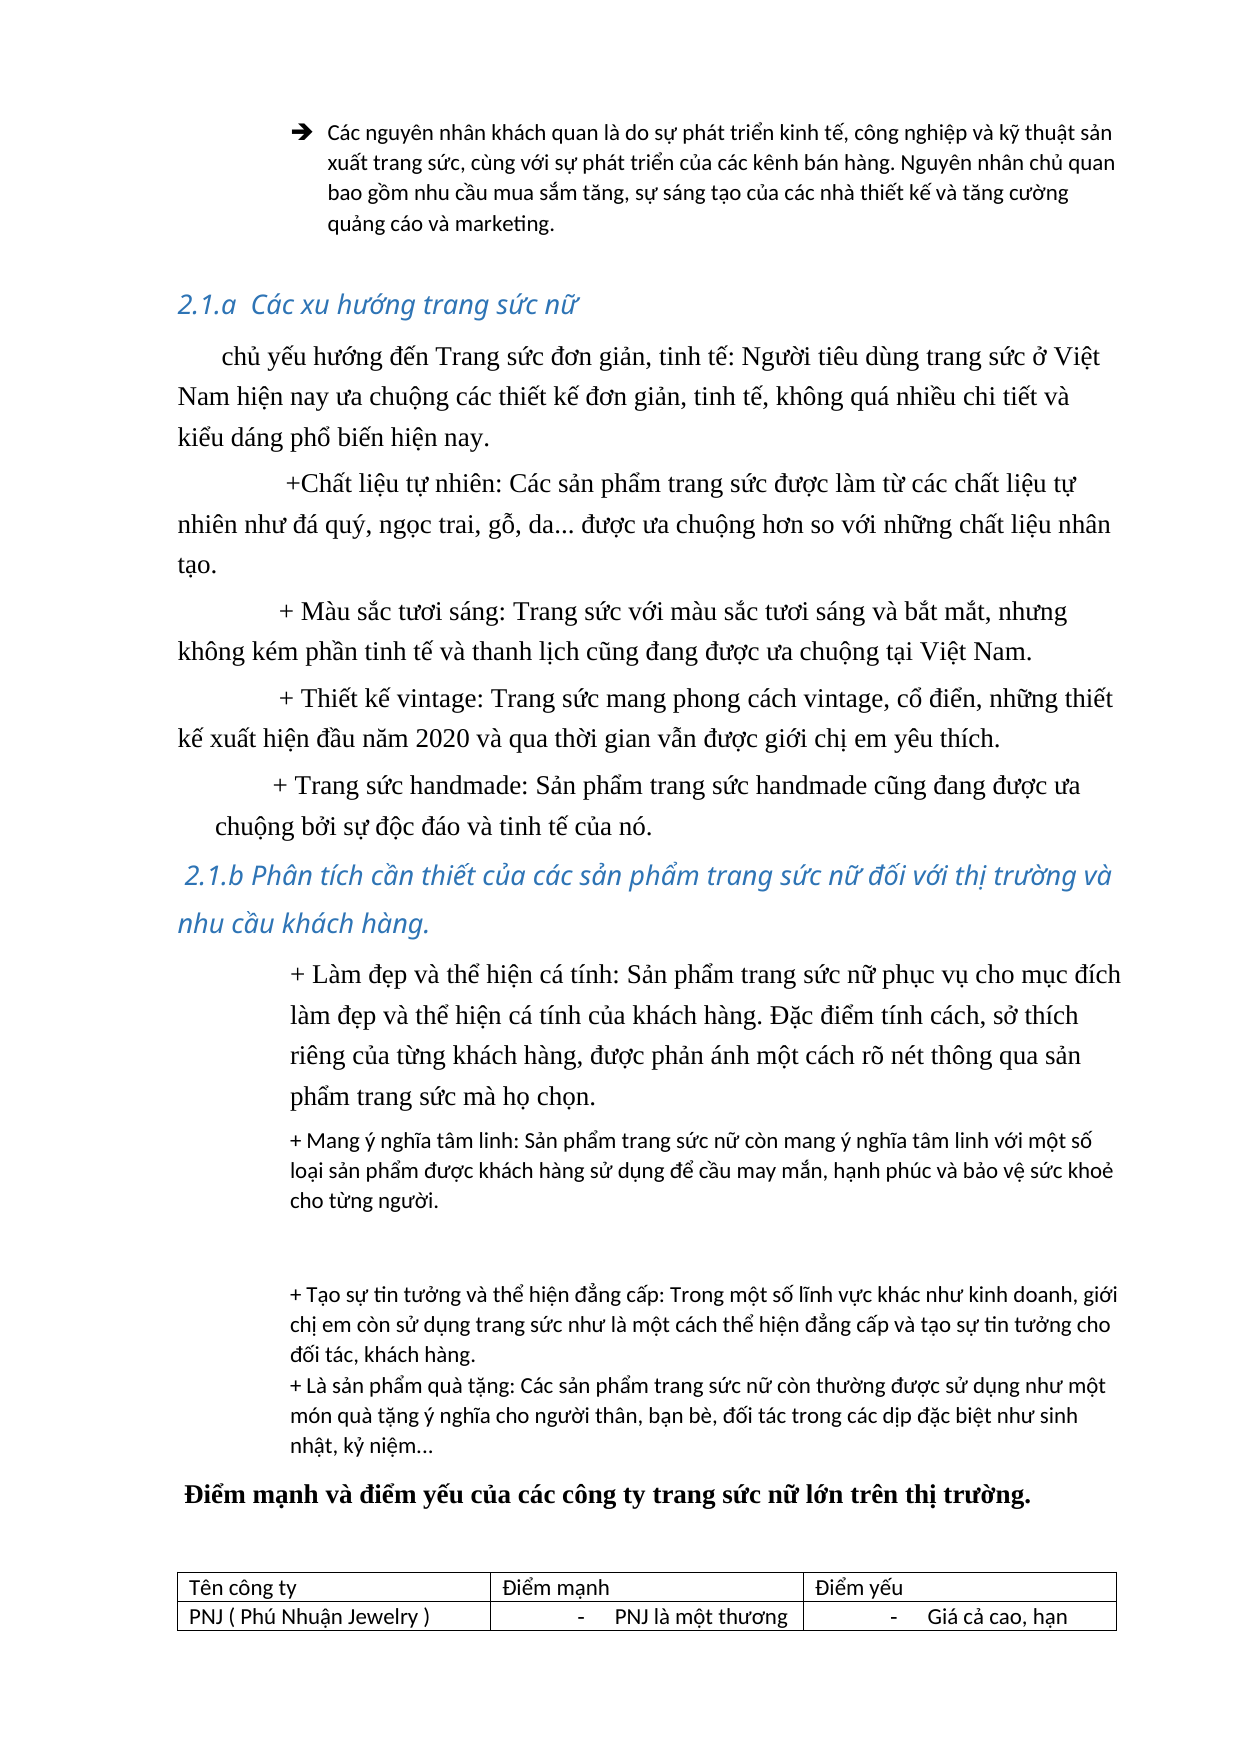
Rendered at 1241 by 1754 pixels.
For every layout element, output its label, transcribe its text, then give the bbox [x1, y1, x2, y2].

subtitle 2.1.b Phân tích cần thiết của các sản phẩm trang sức nữ đối với thị trường và nhu cầu khách hàng. [177, 856, 1122, 941]
text +Chất liệu tự nhiên: Các sản phẩm trang sức được làm từ các chất liệu tự nhiên như đá quý, ngọc trai, gỗ, da... được ưa chuộng hơn so với những chất liệu nhân tạo. [177, 467, 1122, 579]
table_header Điểm yếu [804, 1573, 1116, 1601]
text + Thiết kế vintage: Trang sức mang phong cách vintage, cổ điển, những thiết kế xuất hiện đầu năm 2020 và qua thời gian vẫn được giới chị em yêu thích. [177, 682, 1122, 754]
list Các nguyên nhân khách quan là do sự phát triển kinh tế, công nghiệp và kỹ thuật sản xuất trang sức, cùng với sự phát triển của các kênh bán hàng. Nguyên nhân chủ quan bao gồm nhu cầu mua sắm tăng, sự sáng tạo của các nhà thiết kế và tăng cường quảng cáo và marketing. [290, 118, 1122, 237]
table_header Điểm mạnh [491, 1573, 803, 1601]
text chủ yếu hướng đến Trang sức đơn giản, tinh tế: Người tiêu dùng trang sức ở Việt Nam hiện nay ưa chuộng các thiết kế đơn giản, tinh tế, không quá nhiều chi tiết và kiểu dáng phổ biến hiện nay. [177, 340, 1122, 452]
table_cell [804, 1602, 1116, 1630]
text + Màu sắc tươi sáng: Trang sức với màu sắc tươi sáng và bắt mắt, nhưng không kém phần tinh tế và thanh lịch cũng đang được ưa chuộng tại Việt Nam. [177, 595, 1122, 667]
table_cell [178, 1602, 490, 1630]
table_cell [491, 1602, 803, 1630]
text + Làm đẹp và thể hiện cá tính: Sản phẩm trang sức nữ phục vụ cho mục đích làm đẹp và thể hiện cá tính của khách hàng. Đặc điểm tính cách, sở thích riêng của từng khách hàng, được phản ánh một cách rõ nét thông qua sản phẩm trang sức mà họ chọn. [290, 958, 1122, 1111]
list + Tạo sự tin tưởng và thể hiện đẳng cấp: Trong một số lĩnh vực khác như kinh doanh, giới chị em còn sử dụng trang sức như là một cách thể hiện đẳng cấp và tạo sự tin tưởng cho đối tác, khách hàng. [290, 1280, 1122, 1369]
list + Mang ý nghĩa tâm linh: Sản phẩm trang sức nữ còn mang ý nghĩa tâm linh với một số loại sản phẩm được khách hàng sử dụng để cầu may mắn, hạnh phúc và bảo vệ sức khoẻ cho từng người. [290, 1126, 1122, 1215]
table_header Tên công ty [178, 1573, 490, 1601]
text + Trang sức handmade: Sản phẩm trang sức handmade cũng đang được ưa chuộng bởi sự độc đáo và tinh tế của nó. [215, 769, 1122, 841]
subtitle 2.1.a Các xu hướng trang sức nữ [177, 286, 1122, 323]
text Điểm mạnh và điểm yếu của các công ty trang sức nữ lớn trên thị trường. [177, 1478, 1122, 1509]
list + Là sản phẩm quà tặng: Các sản phẩm trang sức nữ còn thường được sử dụng như một món quà tặng ý nghĩa cho người thân, bạn bè, đối tác trong các dịp đặc biệt như sinh nhật, kỷ niệm... [290, 1371, 1122, 1459]
